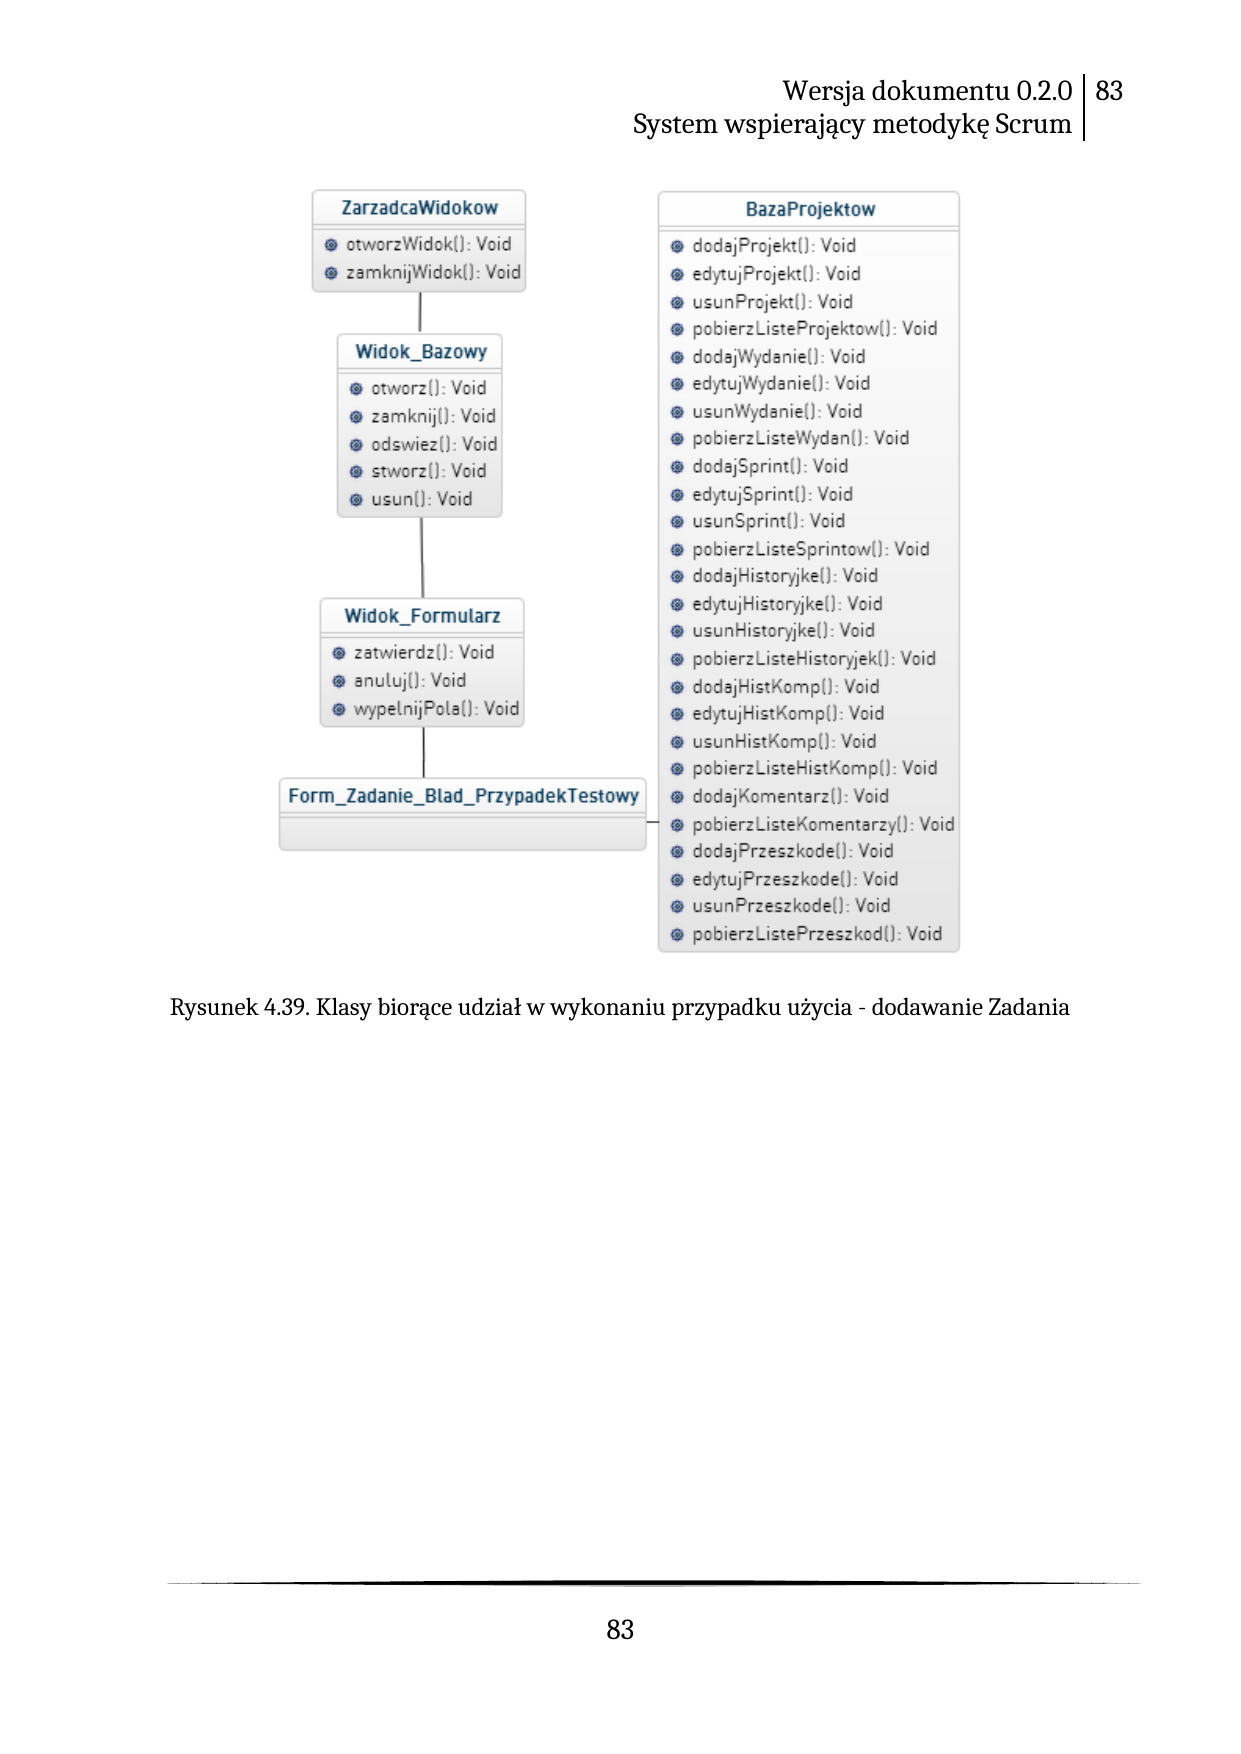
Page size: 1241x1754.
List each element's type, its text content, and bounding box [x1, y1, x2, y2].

picture [166, 1579, 1142, 1587]
text Rysunek 4.39. Klasy biorące udział w wykonaniu przypadku użycia - dodawanie Zadania [148, 993, 1093, 1021]
picture [265, 174, 976, 967]
